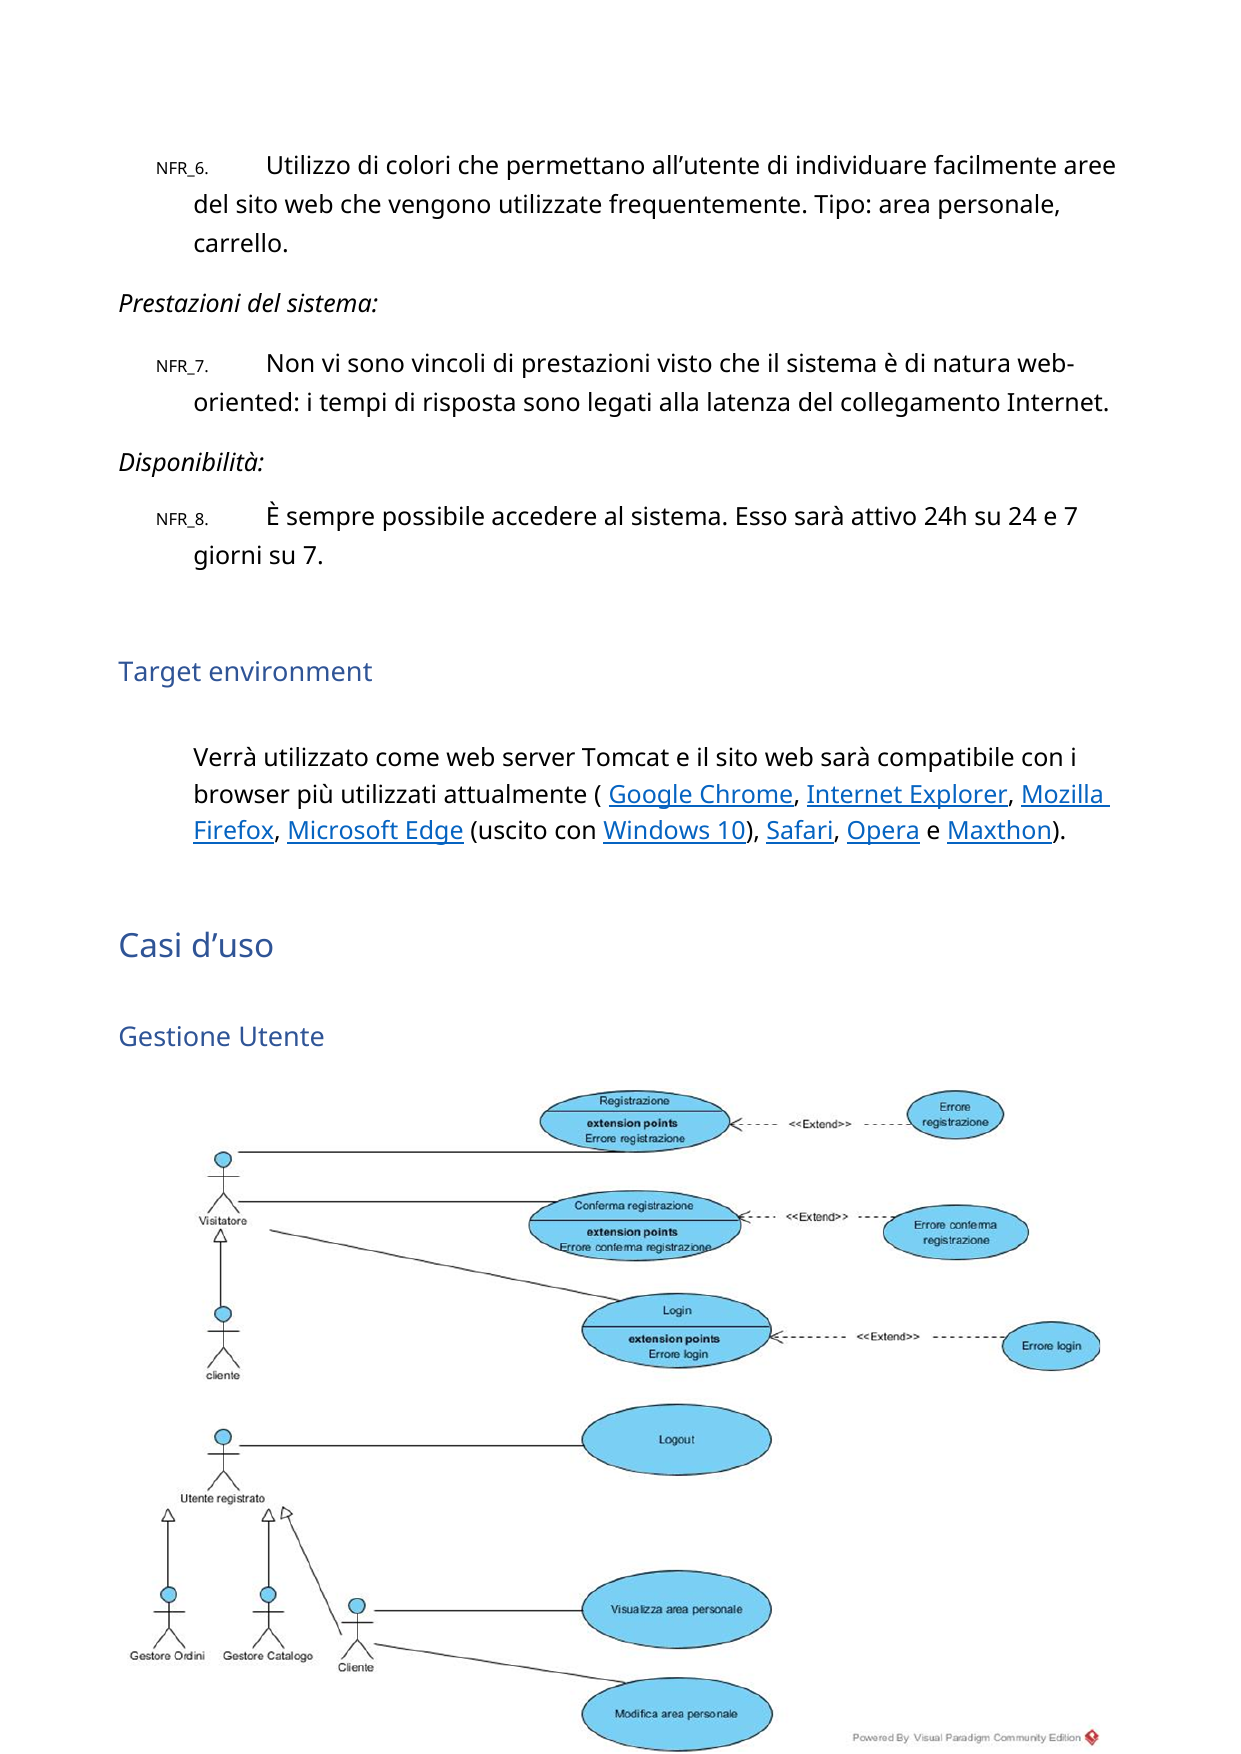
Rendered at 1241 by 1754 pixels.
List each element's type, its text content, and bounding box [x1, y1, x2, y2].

subtitle Casi d’uso [118, 922, 1122, 967]
list Utilizzo di colori che permettano all’utente di individuare facilmente aree del sito web che vengono utilizzate frequentemente. Tipo: area personale, carrello. [156, 148, 1122, 260]
text Disponibilità: [118, 445, 1122, 479]
list Verrà utilizzato come web server Tomcat e il sito web sarà compatibile con i browser più utilizzati attualmente ( Google Chrome, Internet Explorer, Mozilla Firefox, Microsoft Edge (uscito con Windows 10), Safari, Opera e Maxthon). [193, 739, 1122, 847]
subtitle Target environment [118, 653, 1122, 690]
list Non vi sono vincoli di prestazioni visto che il sistema è di natura web‐oriented: i tempi di risposta sono legati alla latenza del collegamento Internet. [156, 346, 1122, 419]
subtitle Gestione Utente [118, 1017, 1122, 1054]
picture [118, 1088, 1100, 1751]
text Prestazioni del sistema: [118, 286, 1122, 320]
list È sempre possibile accedere al sistema. Esso sarà attivo 24h su 24 e 7 giorni su 7. [156, 498, 1122, 572]
